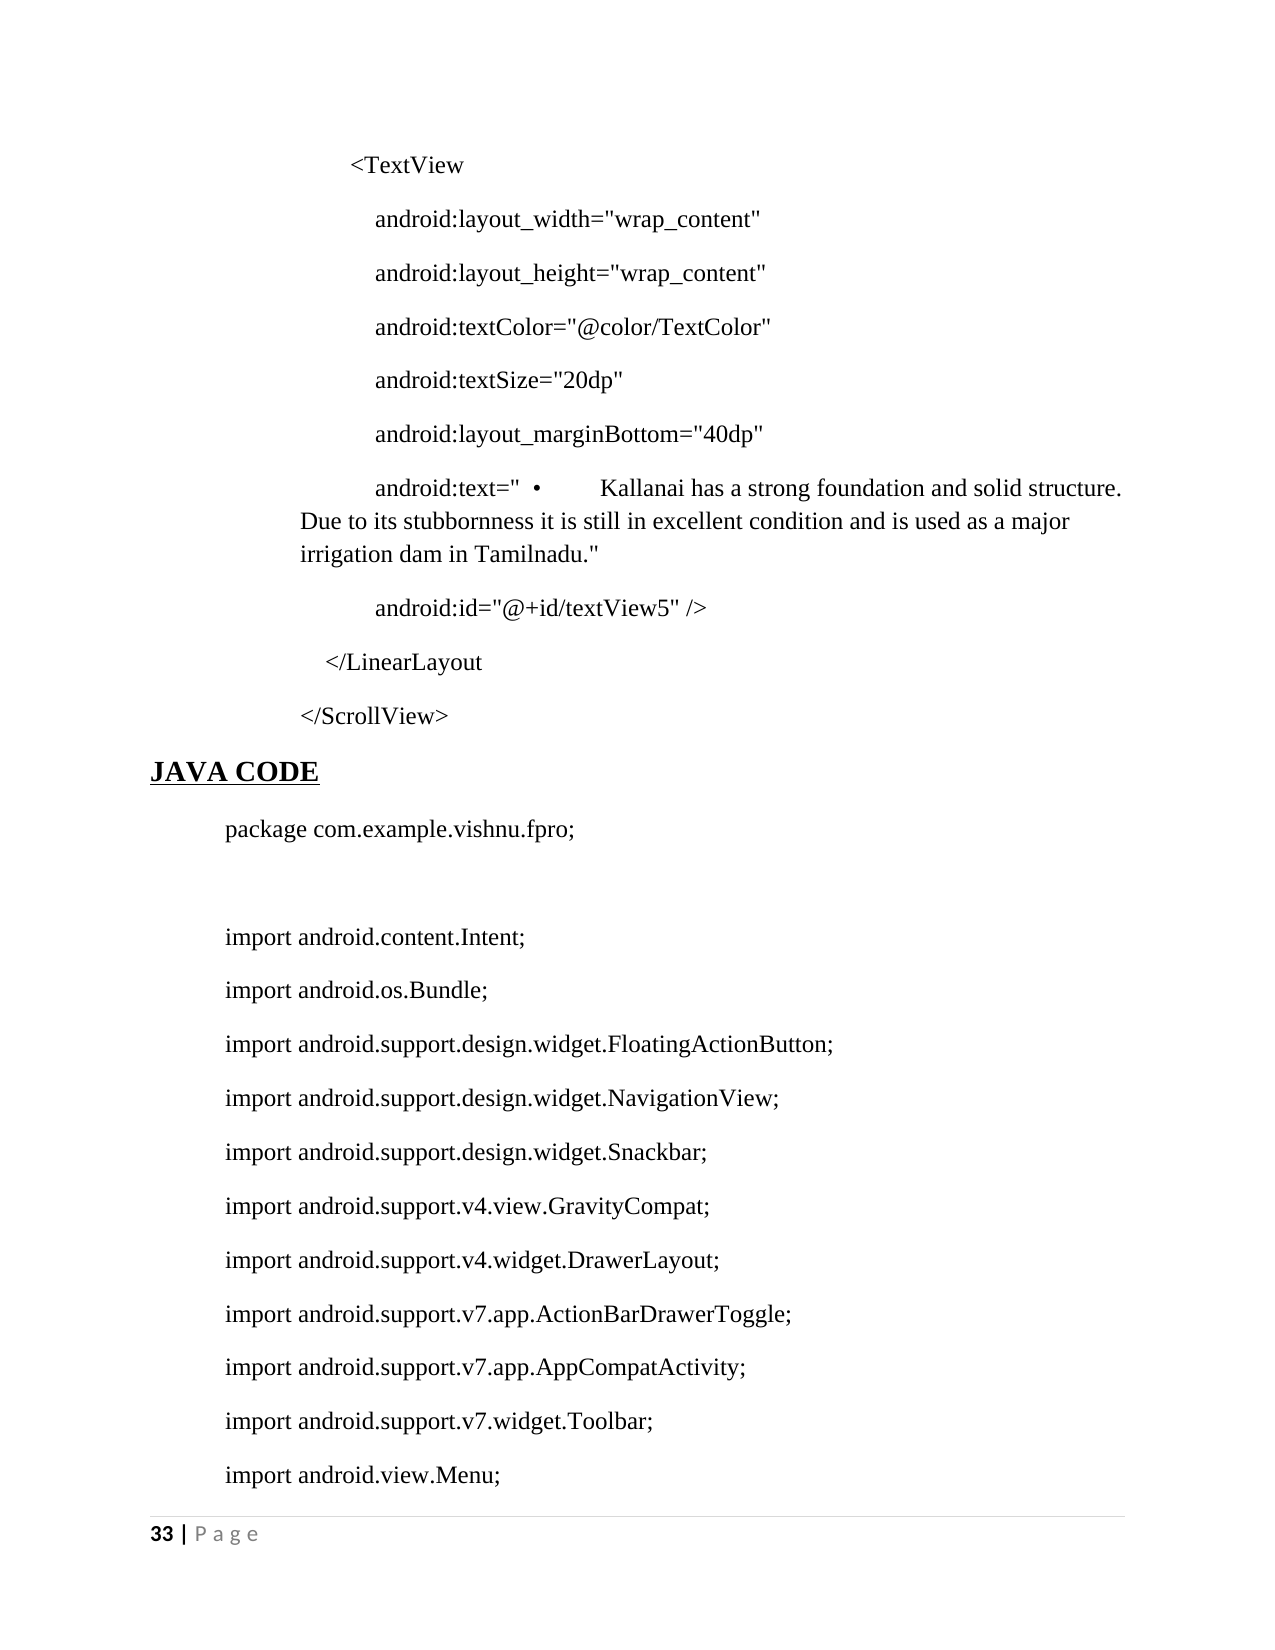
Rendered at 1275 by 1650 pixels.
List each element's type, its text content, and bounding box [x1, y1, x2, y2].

text android:textColor="@color/TextColor" [300, 312, 1125, 340]
text import android.support.v7.widget.Toolbar; [225, 1406, 1125, 1435]
text android:layout_marginBottom="40dp" [300, 419, 1125, 448]
text import android.support.v4.view.GravityCompat; [225, 1191, 1125, 1220]
text import android.view.Menu; [225, 1460, 1125, 1489]
text </LinearLayout [300, 647, 1125, 676]
text </ScrollView> [300, 701, 1125, 729]
text <TextView [300, 150, 1125, 179]
text import android.support.v7.app.AppCompatActivity; [225, 1352, 1125, 1381]
text package com.example.vishnu.fpro; [225, 814, 1125, 843]
text android:layout_height="wrap_content" [300, 258, 1125, 286]
text JAVA CODE [150, 754, 1125, 788]
text import android.support.design.widget.NavigationView; [225, 1083, 1125, 1112]
text import android.support.design.widget.FloatingActionButton; [225, 1029, 1125, 1058]
text android:layout_width="wrap_content" [300, 204, 1125, 233]
text android:text=" • Kallanai has a strong foundation and solid structure. Due to its stubbornness it is still in excellent condition and is used as a major irrigation dam in Tamilnadu." [300, 473, 1125, 568]
text android:textSize="20dp" [300, 365, 1125, 394]
text import android.content.Intent; [225, 922, 1125, 950]
text import android.support.design.widget.Snackbar; [225, 1137, 1125, 1166]
text android:id="@+id/textView5" /> [300, 593, 1125, 622]
text import android.os.Bundle; [225, 976, 1125, 1004]
text import android.support.v4.widget.DrawerLayout; [225, 1245, 1125, 1273]
text import android.support.v7.app.ActionBarDrawerToggle; [225, 1299, 1125, 1327]
